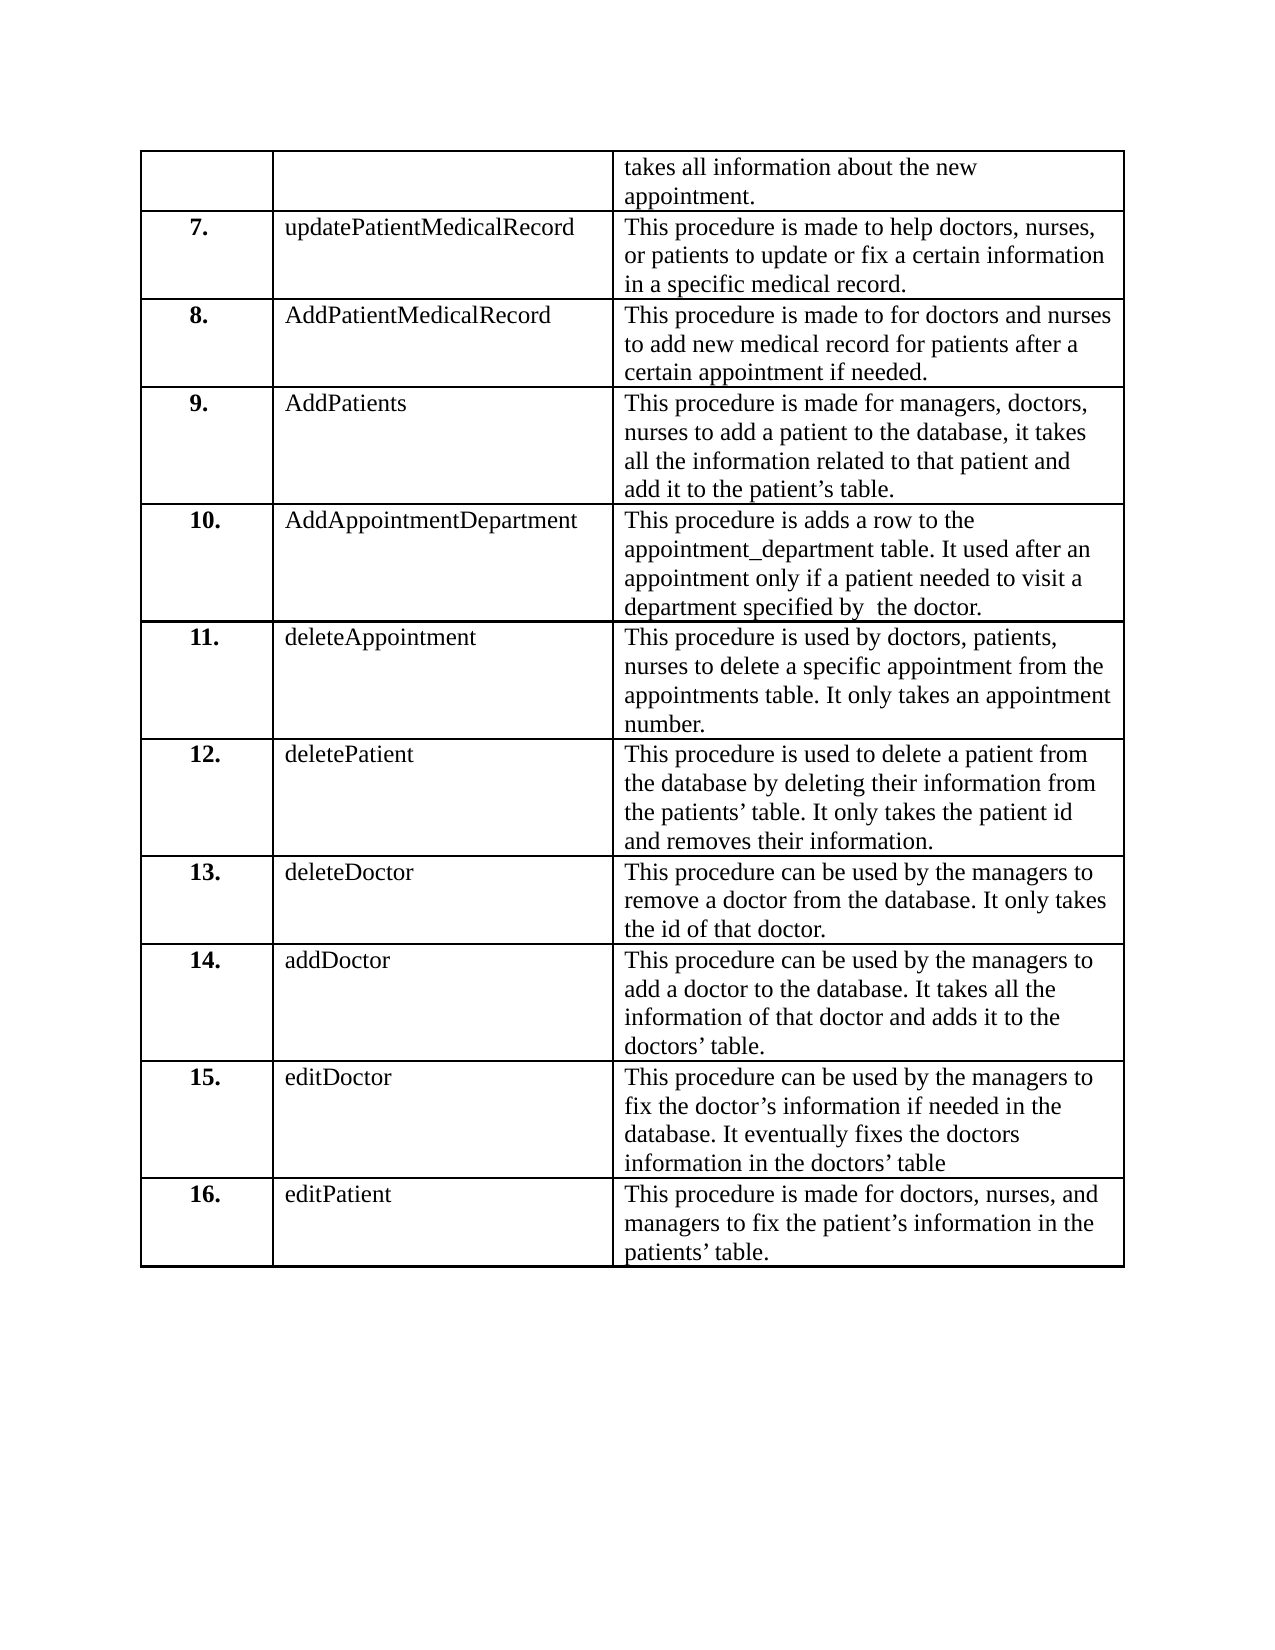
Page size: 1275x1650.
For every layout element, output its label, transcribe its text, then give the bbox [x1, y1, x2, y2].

table_cell This procedure can be used by the managers to add a doctor to the database. It takes all the information of that doctor and adds it to the doctors’ table. [614, 945, 1123, 1060]
table_cell AddPatients [274, 388, 612, 503]
table_cell [142, 152, 272, 209]
table_cell This procedure can be used by the managers to remove a doctor from the database. It only takes the id of that doctor. [614, 857, 1123, 943]
table_cell This procedure is made for managers, doctors, nurses to add a patient to the database, it takes all the information related to that patient and add it to the patient’s table. [614, 388, 1123, 503]
table_cell This procedure is made to help doctors, nurses, or patients to update or fix a certain information in a specific medical record. [614, 212, 1123, 298]
table_cell [142, 212, 272, 298]
table_cell [142, 623, 272, 737]
table_cell deleteDoctor [274, 857, 612, 943]
table_cell This procedure is used by doctors, patients, nurses to delete a specific appointment from the appointments table. It only takes an appointment number. [614, 623, 1123, 737]
table_cell editDoctor [274, 1062, 612, 1177]
table_cell [142, 388, 272, 503]
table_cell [614, 152, 1123, 209]
table_cell This procedure is adds a row to the appointment_department table. It used after an appointment only if a patient needed to visit a department specified by the doctor. [614, 505, 1123, 620]
table_cell updatePatientMedicalRecord [274, 212, 612, 298]
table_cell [274, 152, 612, 209]
table_cell AddPatientMedicalRecord [274, 300, 612, 386]
table_cell [142, 945, 272, 1060]
table_cell [142, 505, 272, 620]
table_cell This procedure is used to delete a patient from the database by deleting their information from the patients’ table. It only takes the patient id and removes their information. [614, 740, 1123, 854]
table_cell editPatient [274, 1179, 612, 1265]
table_cell This procedure can be used by the managers to fix the doctor’s information if needed in the database. It eventually fixes the doctors information in the doctors’ table [614, 1062, 1123, 1177]
table_cell [142, 857, 272, 943]
table_cell [142, 740, 272, 854]
table_cell deleteAppointment [274, 623, 612, 737]
table_cell This procedure is made to for doctors and nurses to add new medical record for patients after a certain appointment if needed. [614, 300, 1123, 386]
table_cell addDoctor [274, 945, 612, 1060]
table_cell This procedure is made for doctors, nurses, and managers to fix the patient’s information in the patients’ table. [614, 1179, 1123, 1265]
table_cell [142, 300, 272, 386]
table_cell [142, 1179, 272, 1265]
table_cell AddAppointmentDepartment [274, 505, 612, 620]
table_cell [142, 1062, 272, 1177]
table_cell deletePatient [274, 740, 612, 854]
